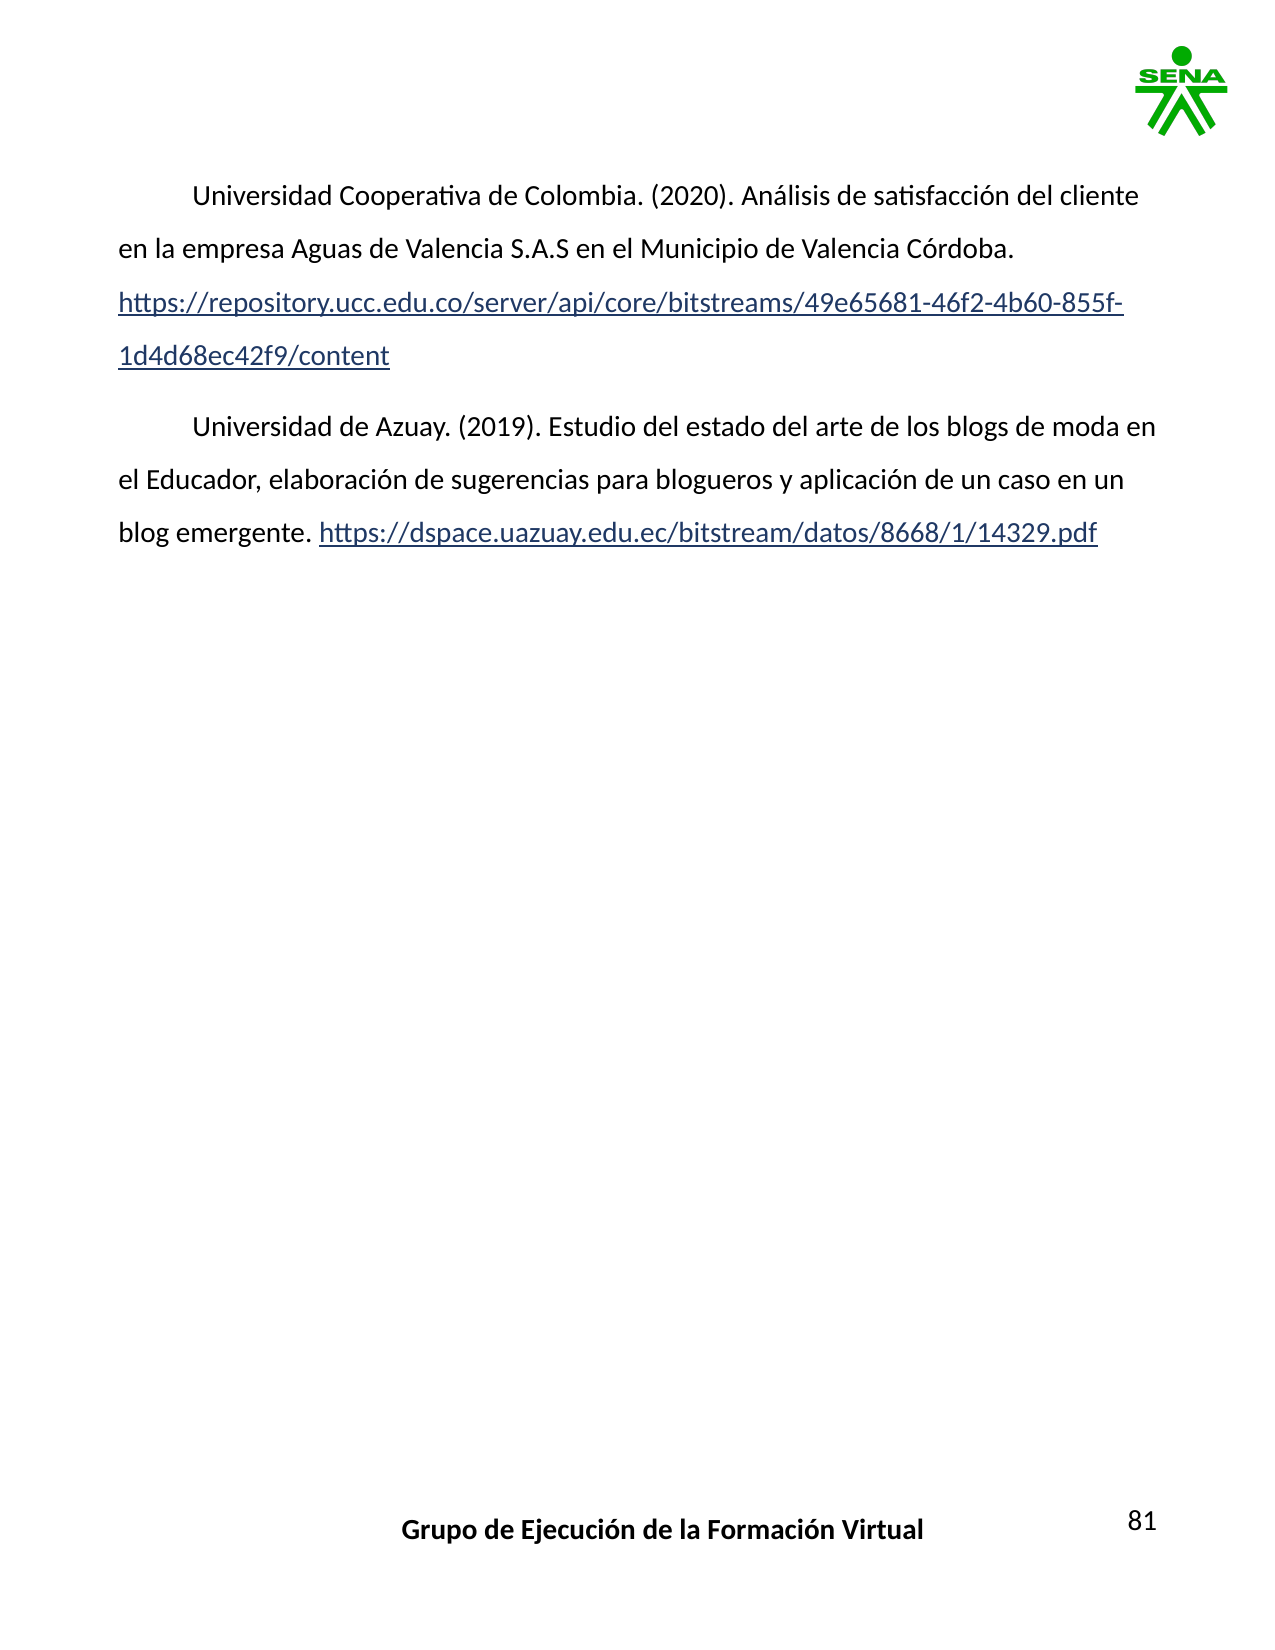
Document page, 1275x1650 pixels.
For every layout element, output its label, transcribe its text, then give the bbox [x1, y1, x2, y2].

picture [1135, 46, 1228, 136]
text Universidad de Azuay. (2019). Estudio del estado del arte de los blogs de moda en el Educador, elaboración de sugerencias para blogueros y aplicación de un caso en un blog emergente. https://dspace.uazuay.edu.ec/bitstream/datos/8668/1/14329.pdf [118, 408, 1157, 550]
text Universidad Cooperativa de Colombia. (2020). Análisis de satisfacción del cliente en la empresa Aguas de Valencia S.A.S en el Municipio de Valencia Córdoba. https://repository.ucc.edu.co/server/api/core/bitstreams/49e65681-46f2-4b60-855f-1d4d68ec42f9/content [118, 177, 1157, 373]
